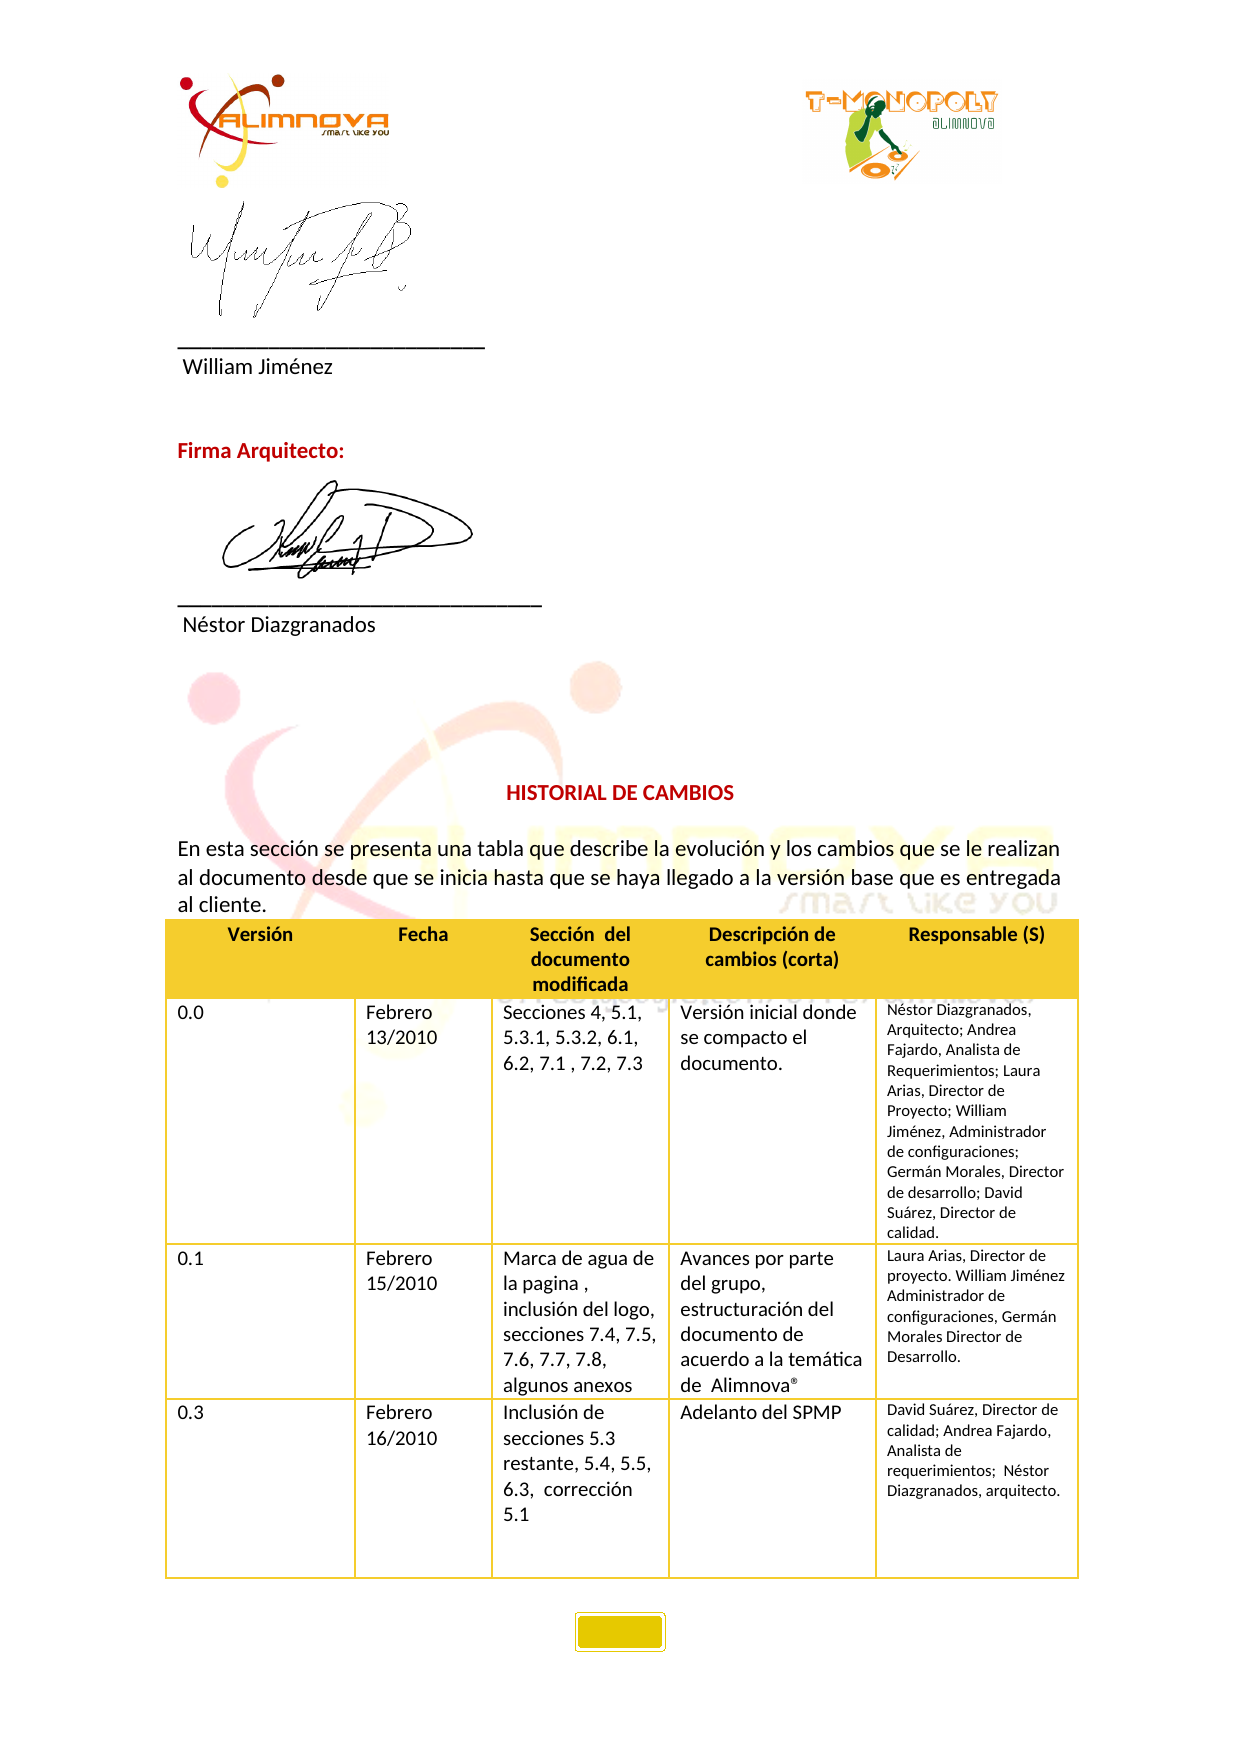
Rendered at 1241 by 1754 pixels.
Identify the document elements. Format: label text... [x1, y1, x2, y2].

picture [177, 73, 389, 188]
table_header Descripción de cambios (corta) [670, 921, 875, 997]
table_cell Secciones 4, 5.1, 5.3.1, 5.3.2, 6.1, 6.2, 7.1 , 7.2, 7.3 [493, 999, 668, 1243]
table_cell David Suárez, Director de calidad; Andrea Fajardo, Analista de requerimientos; Néstor Diazgranados, arquitecto. [877, 1400, 1077, 1577]
text En esta sección se presenta una tabla que describe la evolución y los cambios que se le realizan al documento desde que se inicia hasta que se haya llegado a la versión base que es entregada al cliente. [177, 834, 1063, 919]
picture [177, 464, 482, 583]
text ________________________________ [177, 582, 1063, 610]
table_cell 0.1 [167, 1245, 354, 1397]
text William Jiménez [177, 352, 1063, 380]
table_cell Avances por parte del grupo, estructuración del documento de acuerdo a la temática de Alimnova® [670, 1245, 875, 1397]
picture [802, 79, 1002, 184]
table_cell Febrero 16/2010 [356, 1400, 491, 1577]
text ___________________________ [177, 324, 1063, 352]
table_header Sección del documento modificada [493, 921, 668, 997]
table_cell Néstor Diazgranados, Arquitecto; Andrea Fajardo, Analista de Requerimientos; Laura Arias, Director de Proyecto; William Jiménez, Administrador de configuraciones; Germán Morales, Director de desarrollo; David Suárez, Director de calidad. [877, 999, 1077, 1243]
table_cell Laura Arias, Director de proyecto. William Jiménez Administrador de configuraciones, Germán Morales Director de Desarrollo. [877, 1245, 1077, 1397]
table_cell Adelanto del SPMP [670, 1400, 875, 1577]
table_cell Versión inicial donde se compacto el documento. [670, 999, 875, 1243]
table_cell Febrero 13/2010 [356, 999, 491, 1243]
table_header Fecha [356, 921, 491, 997]
table_header Responsable (S) [877, 921, 1077, 997]
table_cell 0.3 [167, 1400, 354, 1577]
table_header Versión [167, 921, 354, 997]
table_cell 0.0 [167, 999, 354, 1243]
table_cell Febrero 15/2010 [356, 1245, 491, 1397]
table_cell Inclusión de secciones 5.3 restante, 5.4, 5.5, 6.3, corrección 5.1 [493, 1400, 668, 1577]
text Firma Arquitecto: [177, 436, 1063, 464]
text Néstor Diazgranados [177, 610, 1063, 638]
table_cell Marca de agua de la pagina , inclusión del logo, secciones 7.4, 7.5, 7.6, 7.7, 7.8, algunos anexos [493, 1245, 668, 1397]
text HISTORIAL DE CAMBIOS [177, 778, 1063, 807]
